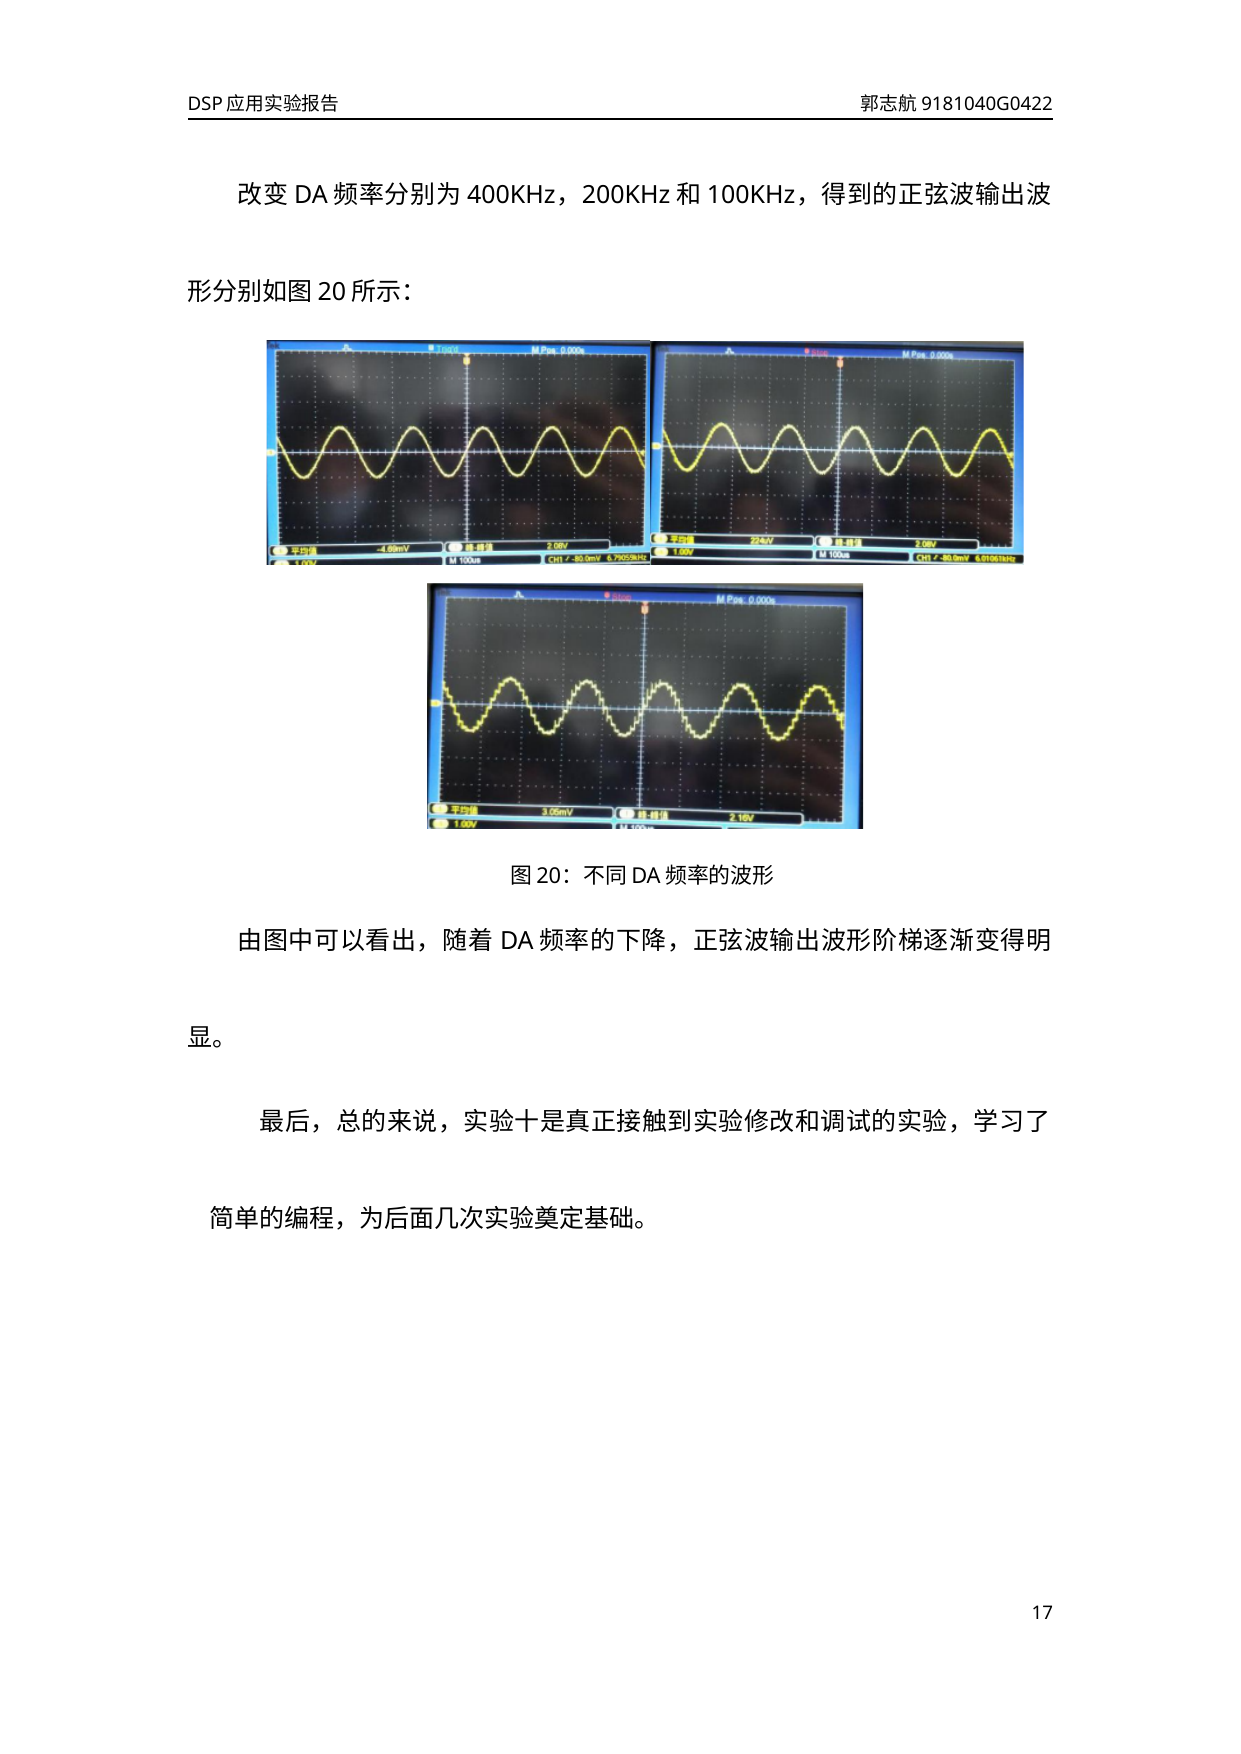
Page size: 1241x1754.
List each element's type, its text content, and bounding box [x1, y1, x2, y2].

text 改变DA频率分别为400KHz，200KHz和100KHz，得到的正弦波输出波形分别如图20所示： [187, 160, 1053, 322]
picture [266, 340, 1024, 565]
text 图20：不同DA频率的波形 [187, 858, 1053, 890]
text 由图中可以看出，随着DA频率的下降，正弦波输出波形阶梯逐渐变得明显。 [187, 906, 1053, 1068]
text 最后，总的来说，实验十是真正接触到实验修改和调试的实验，学习了简单的编程，为后面几次实验奠定基础。 [209, 1087, 1053, 1249]
picture [427, 582, 864, 829]
